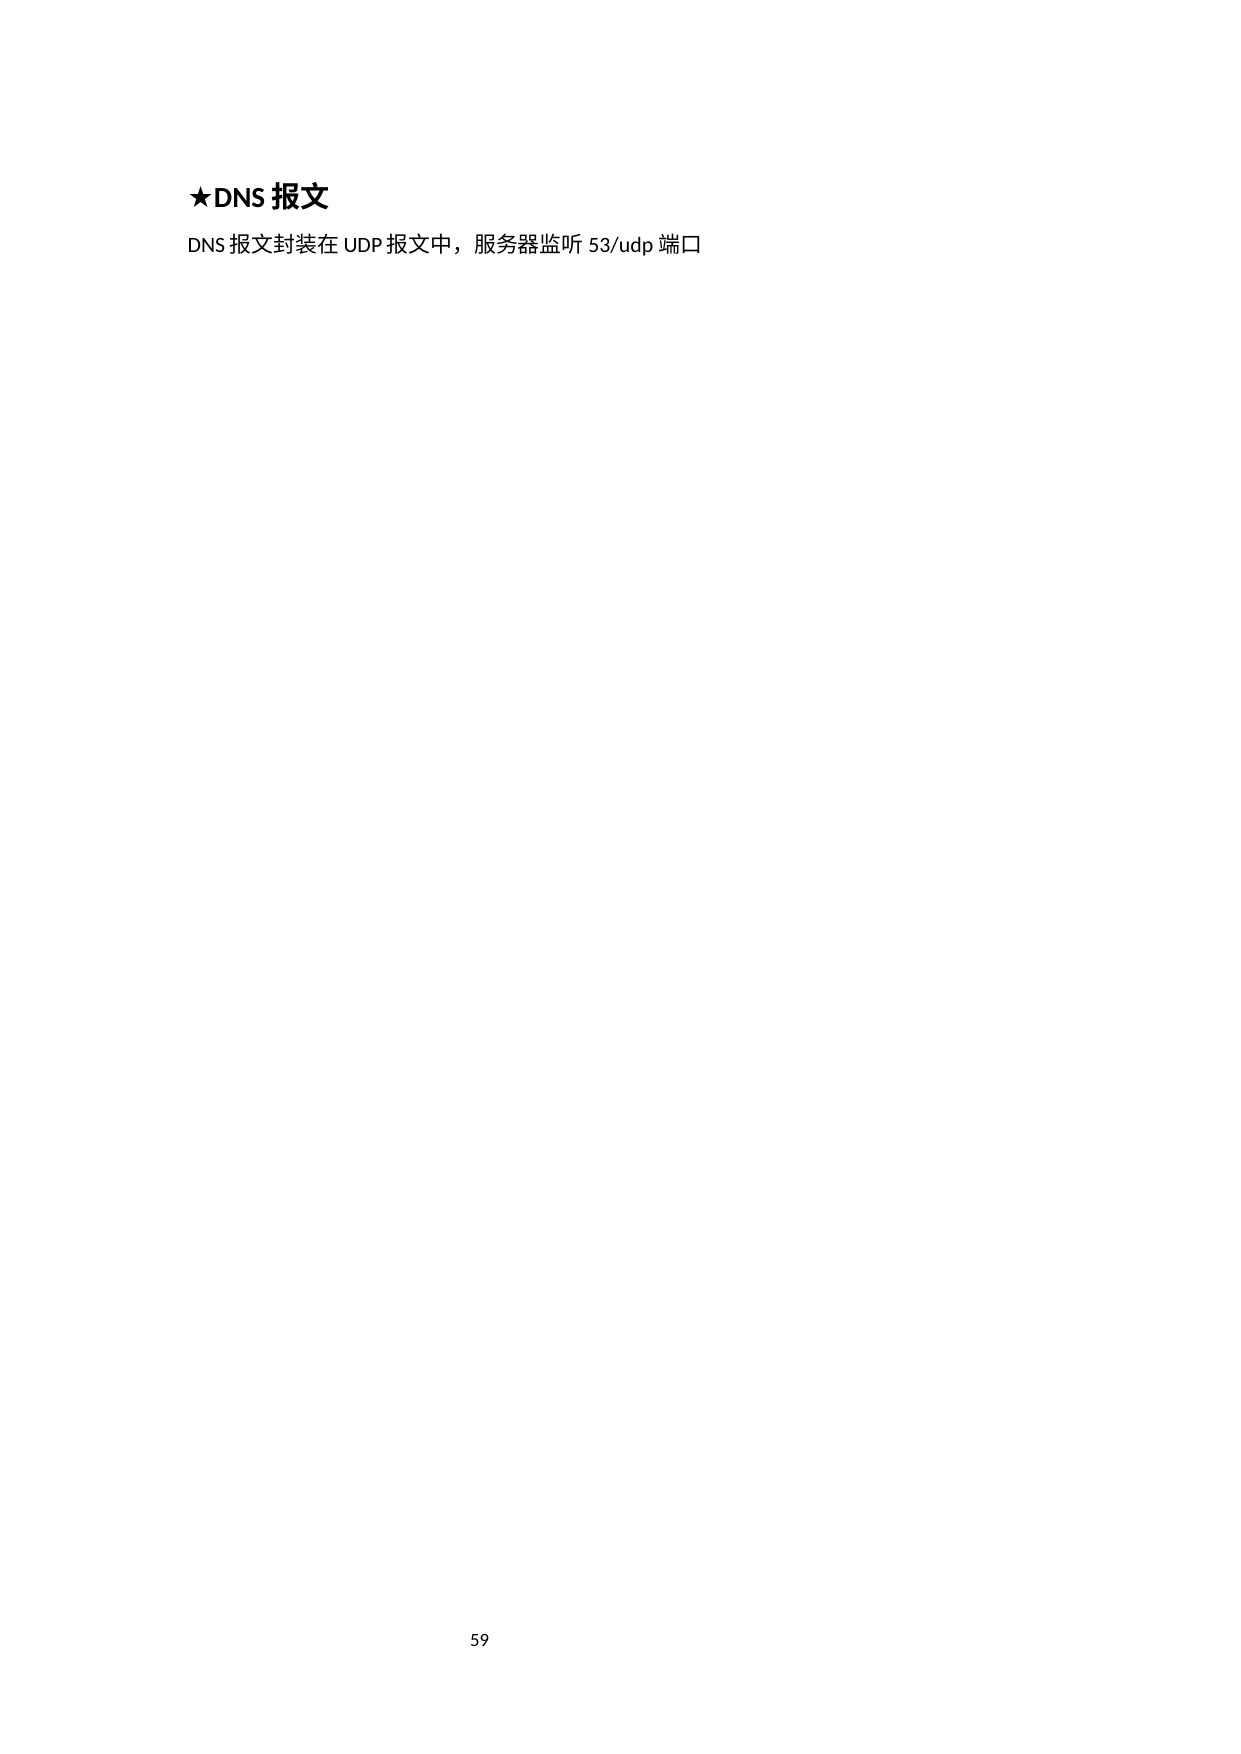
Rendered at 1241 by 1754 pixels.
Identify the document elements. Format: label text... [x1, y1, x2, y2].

text ★DNS报文 [187, 162, 1053, 227]
text DNS报文封装在UDP报文中，服务器监听 53/udp 端口 [187, 227, 1053, 259]
